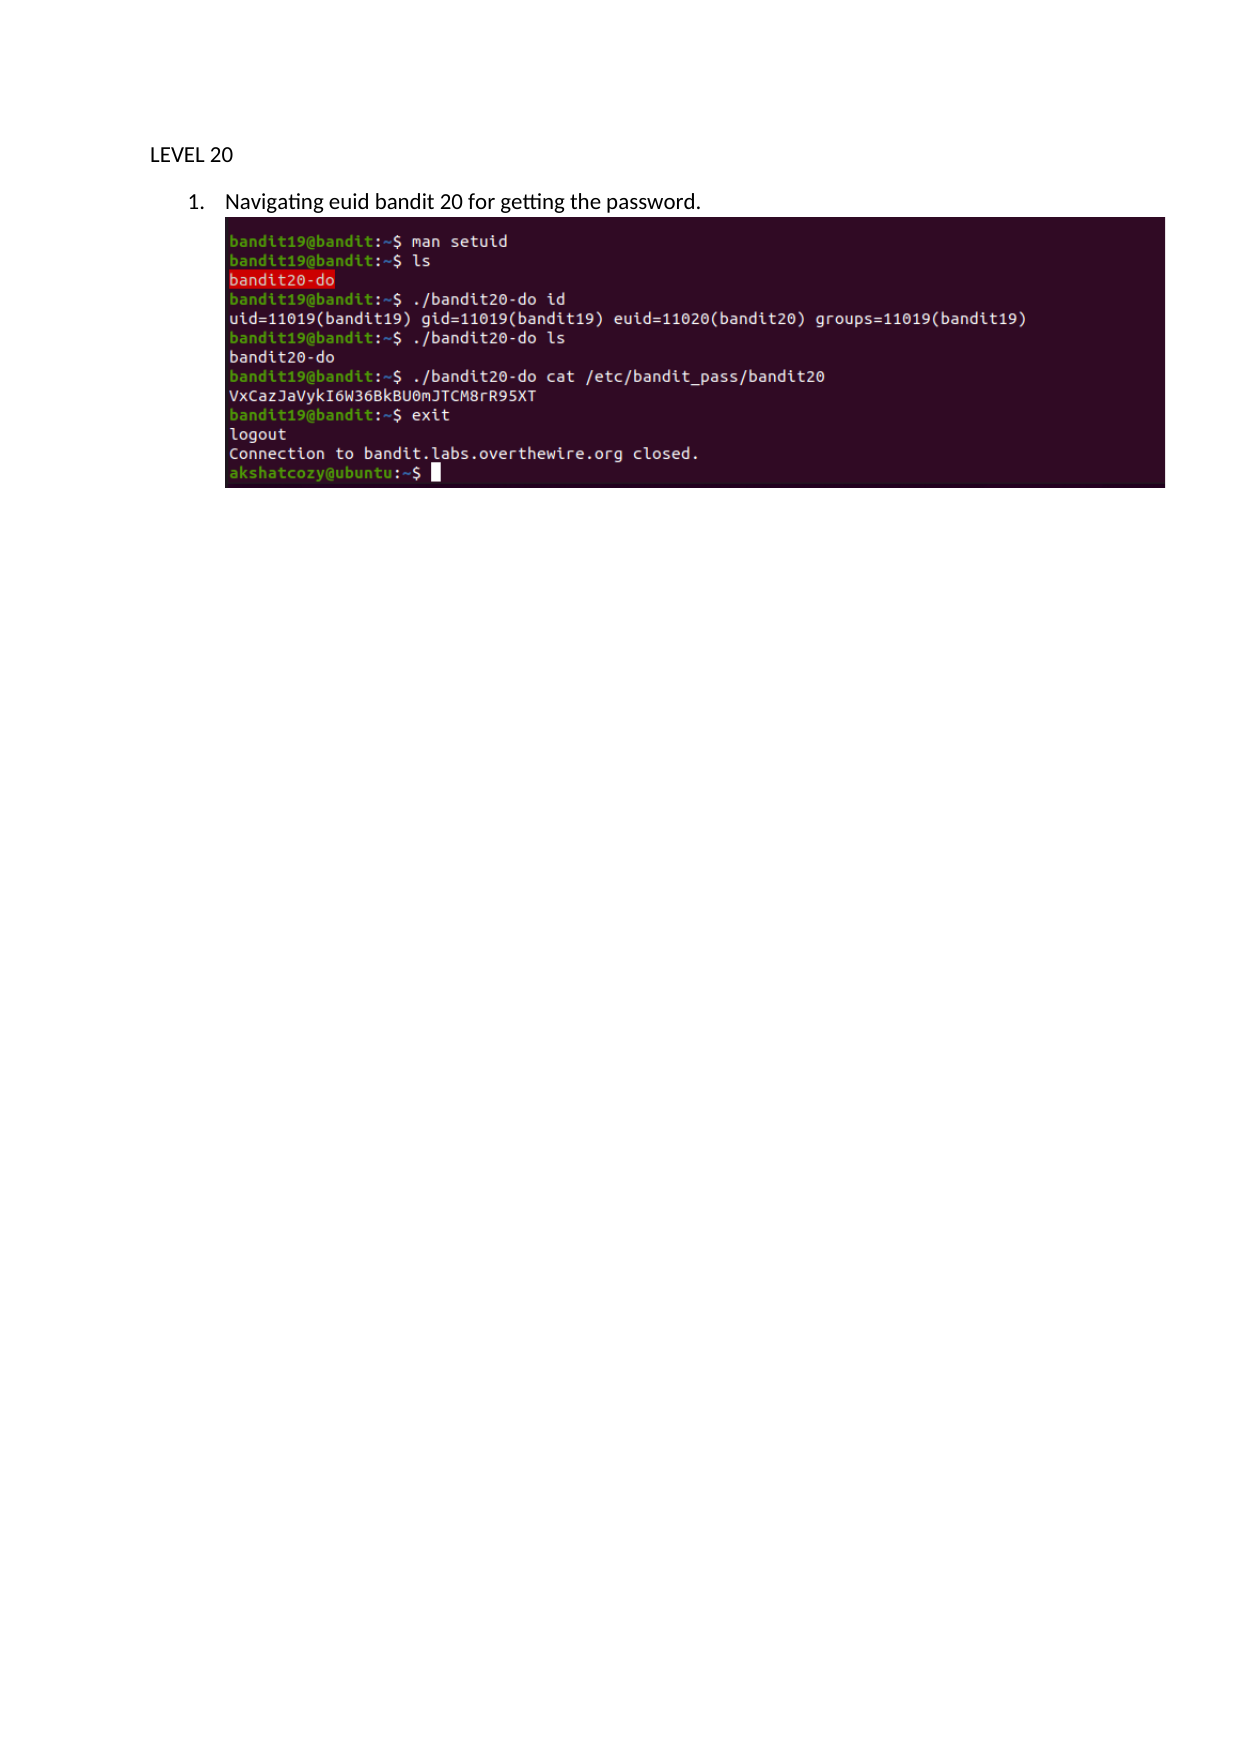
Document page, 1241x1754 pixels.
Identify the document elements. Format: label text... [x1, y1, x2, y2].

text LEVEL 20 [150, 141, 1090, 169]
picture [225, 217, 1166, 488]
